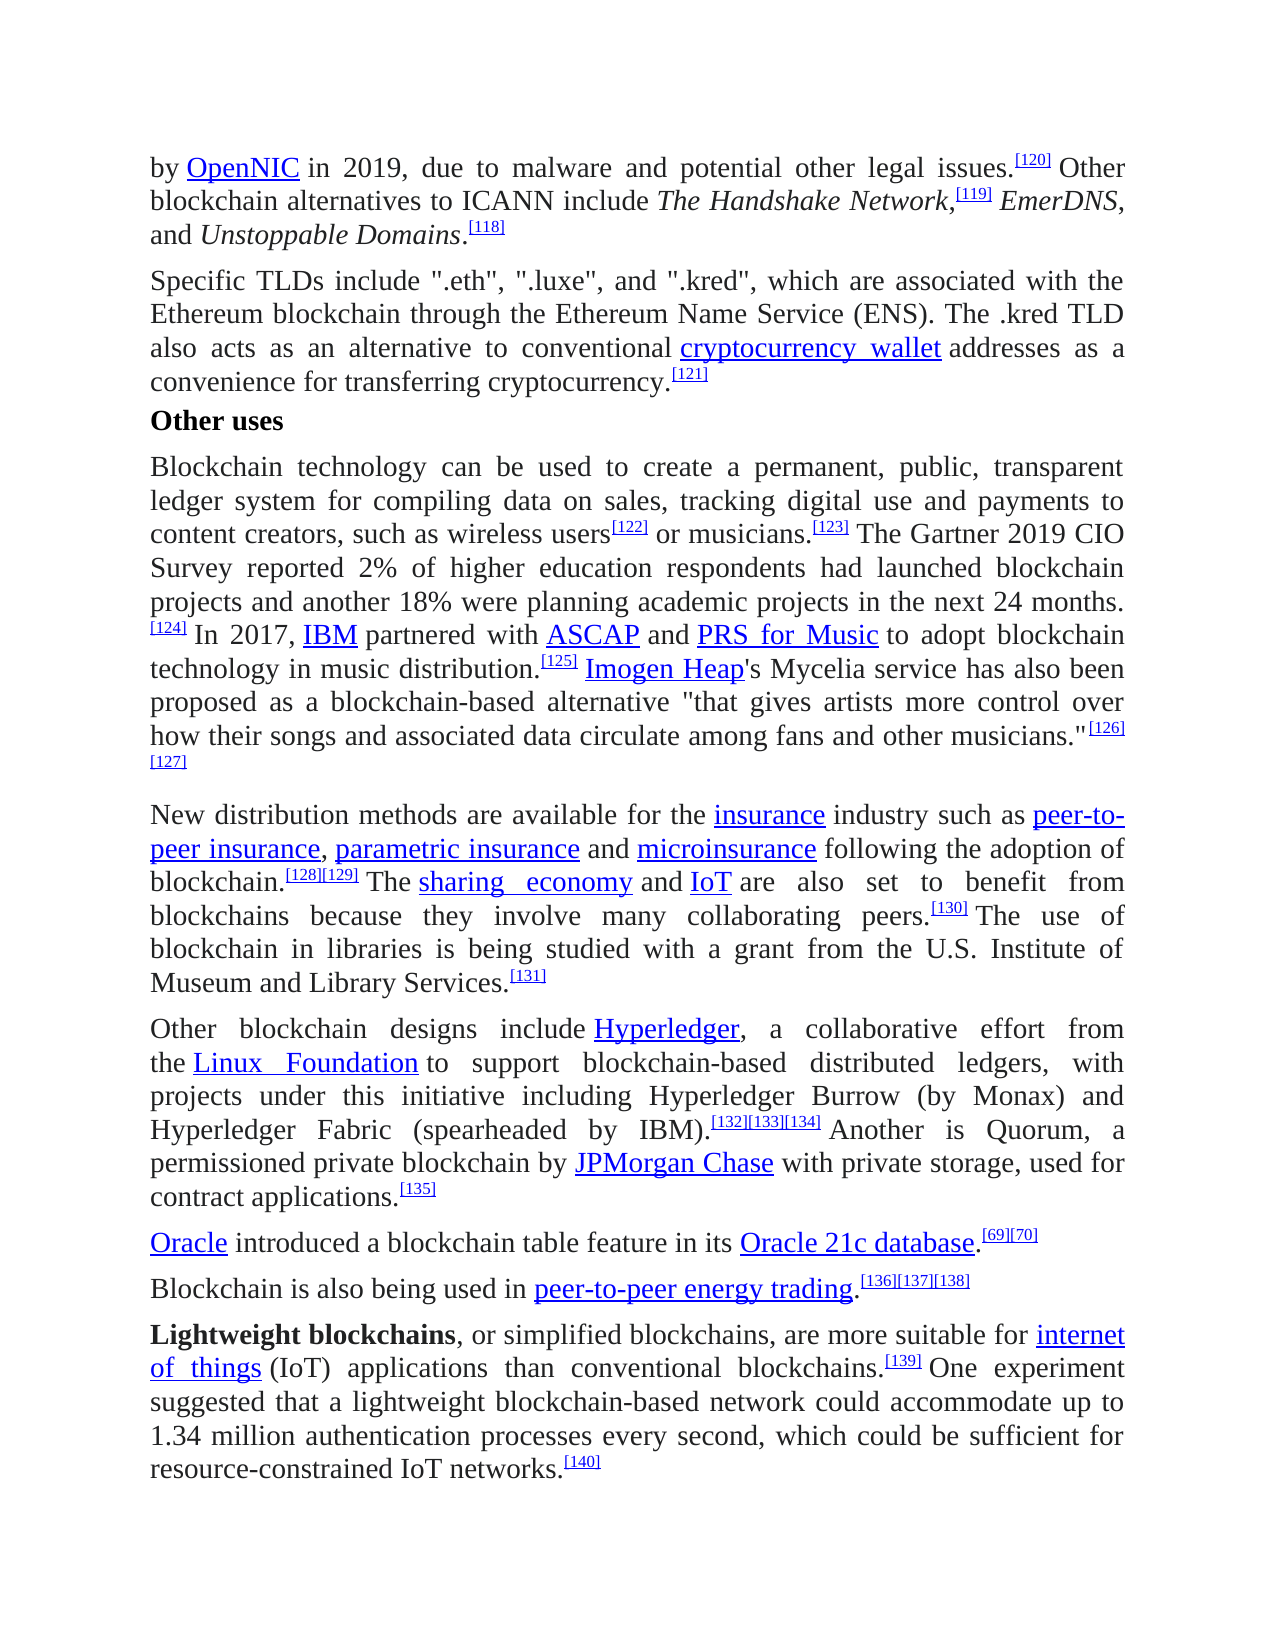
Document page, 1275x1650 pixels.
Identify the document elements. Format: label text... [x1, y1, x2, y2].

text Lightweight blockchains, or simplified blockchains, are more suitable for internet of things (IoT) applications than conventional blockchains.[139] One experiment suggested that a lightweight blockchain-based network could accommodate up to 1.34 million authentication processes every second, which could be sufficient for resource-constrained IoT networks.[140] [150, 1317, 1125, 1485]
text New distribution methods are available for the insurance industry such as peer-to-peer insurance, parametric insurance and microinsurance following the adoption of blockchain.[128][129] The sharing economy and IoT are also set to benefit from blockchains because they involve many collaborating peers.[130] The use of blockchain in libraries is being studied with a grant from the U.S. Institute of Museum and Library Services.[131] [150, 797, 1125, 999]
text Other uses [150, 403, 1125, 437]
text Oracle introduced a blockchain table feature in its Oracle 21c database.[69][70] [150, 1225, 1125, 1258]
text Specific TLDs include ".eth", ".luxe", and ".kred", which are associated with the Ethereum blockchain through the Ethereum Name Service (ENS). The .kred TLD also acts as an alternative to conventional cryptocurrency wallet addresses as a convenience for transferring cryptocurrency.[121] [150, 263, 1125, 397]
text Blockchain technology can be used to create a permanent, public, transparent ledger system for compiling data on sales, tracking digital use and payments to content creators, such as wireless users[122] or musicians.[123] The Gartner 2019 CIO Survey reported 2% of higher education respondents had launched blockchain projects and another 18% were planning academic projects in the next 24 months.[124] In 2017, IBM partnered with ASCAP and PRS for Music to adopt blockchain technology in music distribution.[125] Imogen Heap's Mycelia service has also been proposed as a blockchain-based alternative "that gives artists more control over how their songs and associated data circulate among fans and other musicians."[126][127] [150, 449, 1125, 785]
text Blockchain is also being used in peer-to-peer energy trading.[136][137][138] [150, 1271, 1125, 1304]
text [150, 150, 1125, 251]
text Other blockchain designs include Hyperledger, a collaborative effort from the Linux Foundation to support blockchain-based distributed ledgers, with projects under this initiative including Hyperledger Burrow (by Monax) and Hyperledger Fabric (spearheaded by IBM).[132][133][134] Another is Quorum, a permissioned private blockchain by JPMorgan Chase with private storage, used for contract applications.[135] [150, 1011, 1125, 1212]
